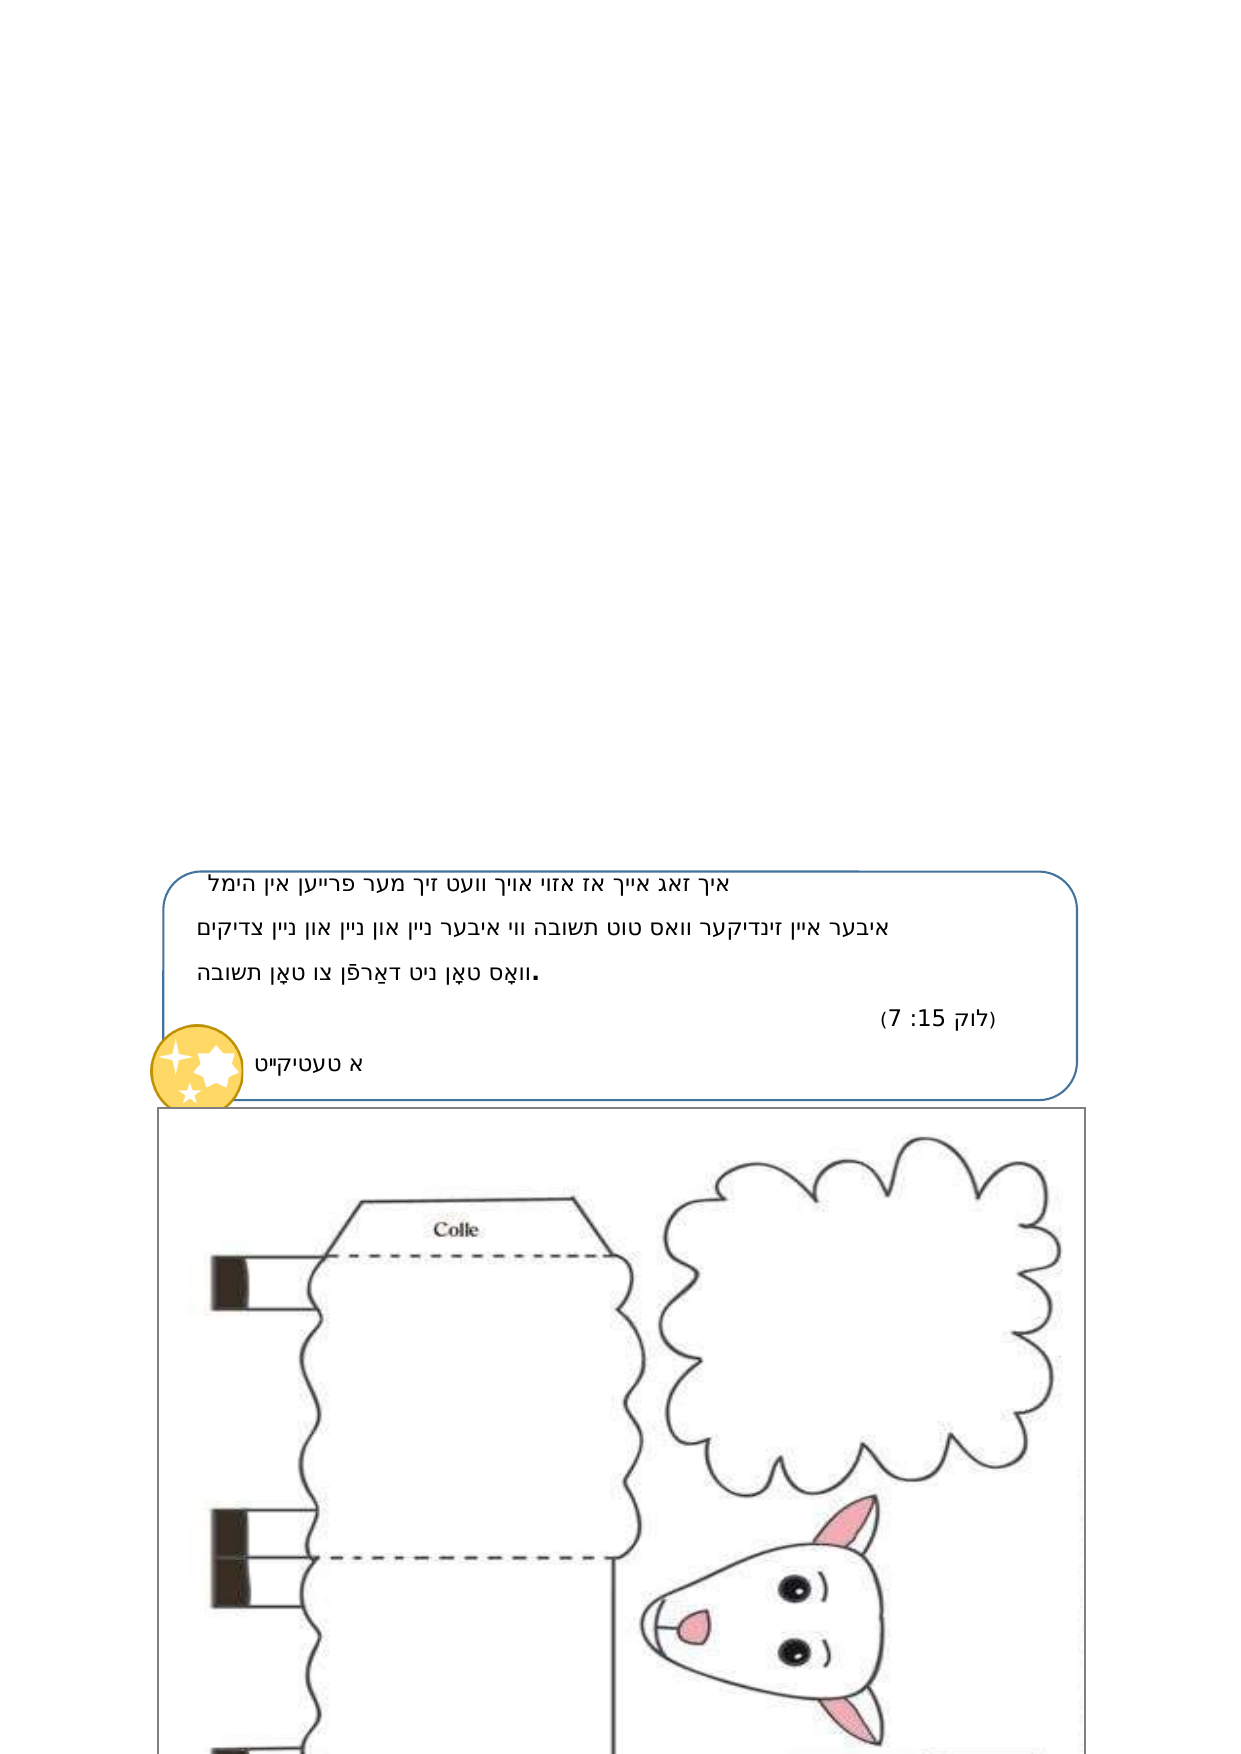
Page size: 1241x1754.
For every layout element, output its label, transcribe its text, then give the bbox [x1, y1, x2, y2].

text איבער איין זינדיקער וואס טוט תשובה ווי איבער ניין און ניין און ניין צדיקים [150, 914, 1090, 941]
picture [159, 1109, 1084, 1754]
text א טעטיקײט [244, 1050, 1090, 1077]
text איך זאג אייך אז אזוי אויך וועט זיך מער פרייען אין הימל [150, 871, 1090, 897]
text וואָס טאָן ניט דאַרפֿן צו טאָן תשובה. [150, 959, 1090, 986]
picture [150, 1024, 244, 1118]
text (לוק 15: 7) [150, 1005, 1090, 1031]
